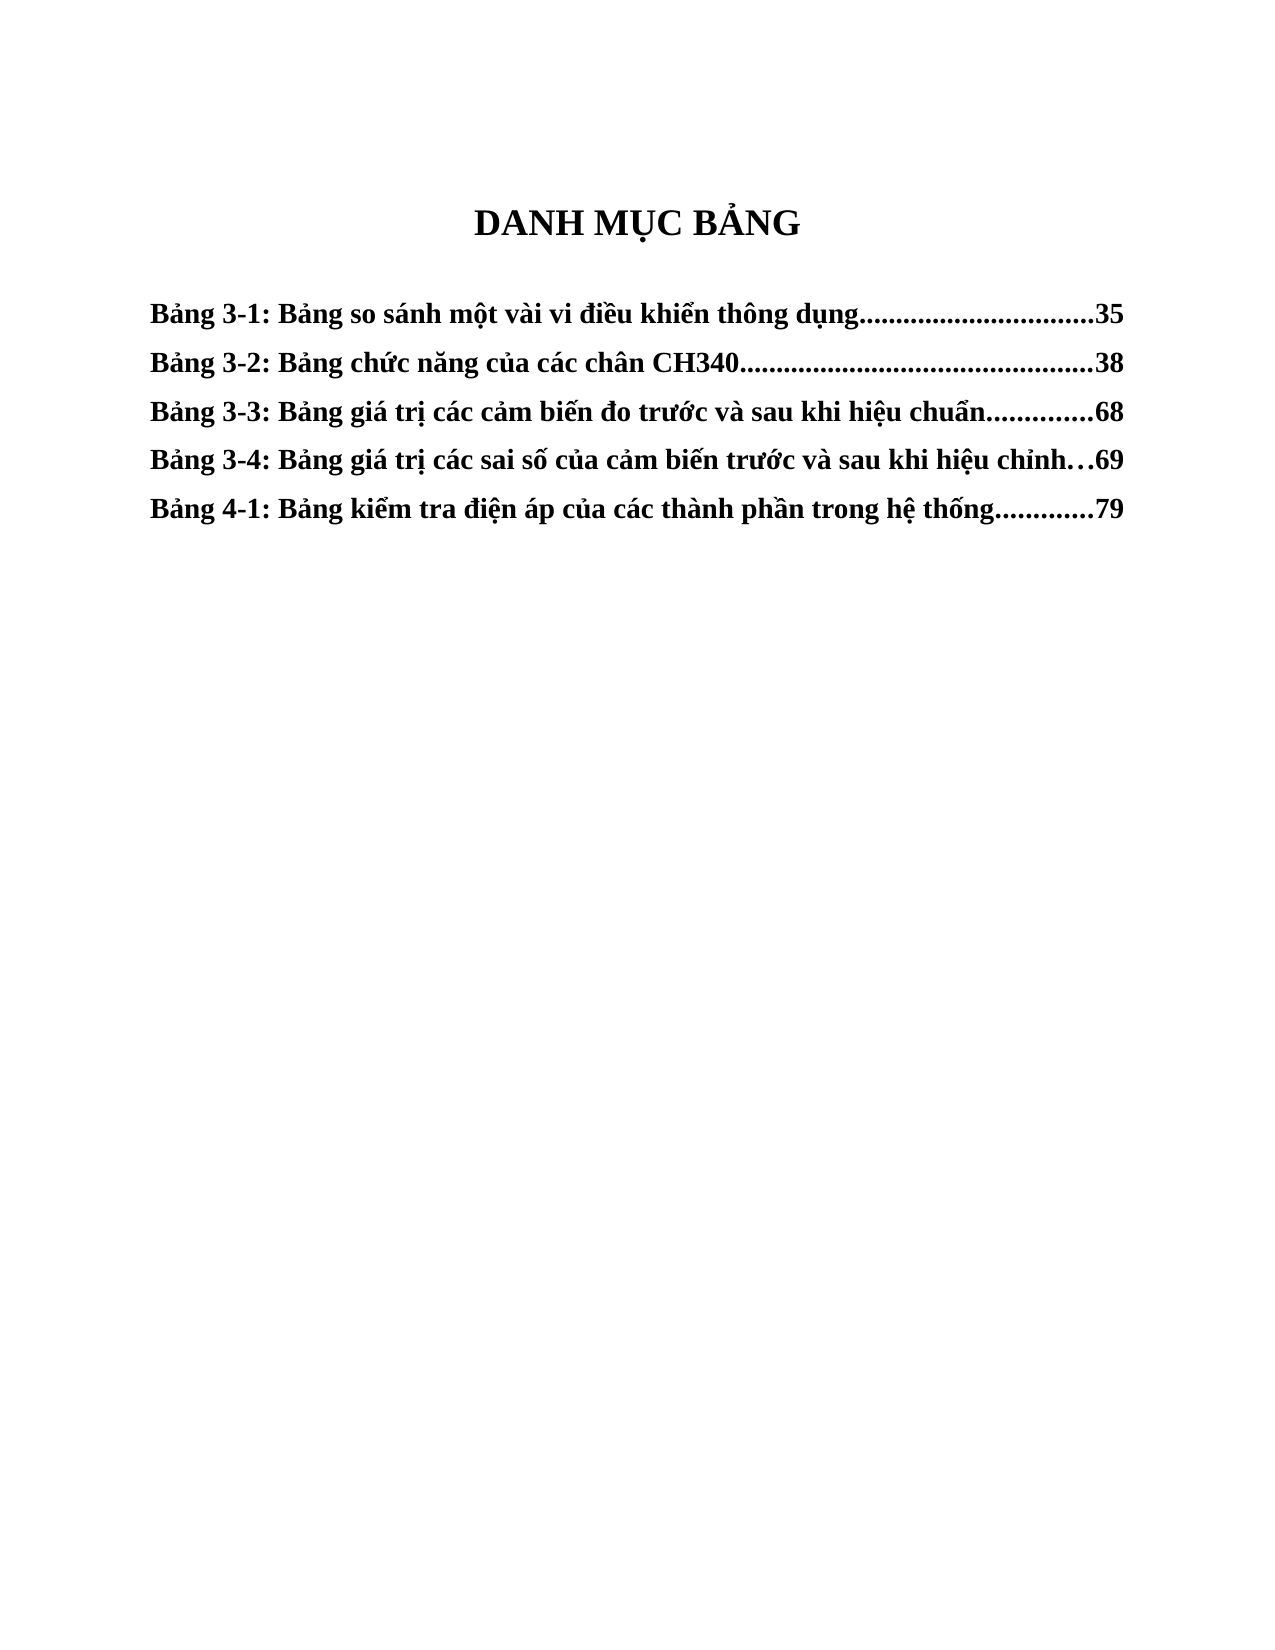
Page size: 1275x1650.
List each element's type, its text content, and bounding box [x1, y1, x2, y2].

subtitle DANH MỤC BẢNG [150, 200, 1125, 243]
text Bảng 3-4: Bảng giá trị các sai số của cảm biến trước và sau khi hiệu chỉnh 69 [150, 442, 1125, 476]
text Bảng 4-1: Bảng kiểm tra điện áp của các thành phần trong hệ thống 79 [150, 491, 1125, 525]
text Bảng 3-3: Bảng giá trị các cảm biến đo trước và sau khi hiệu chuẩn 68 [150, 394, 1125, 427]
text Bảng 3-1: Bảng so sánh một vài vi điều khiển thông dụng 35 [150, 297, 1125, 330]
text Bảng 3-2: Bảng chức năng của các chân CH340 38 [150, 345, 1125, 379]
